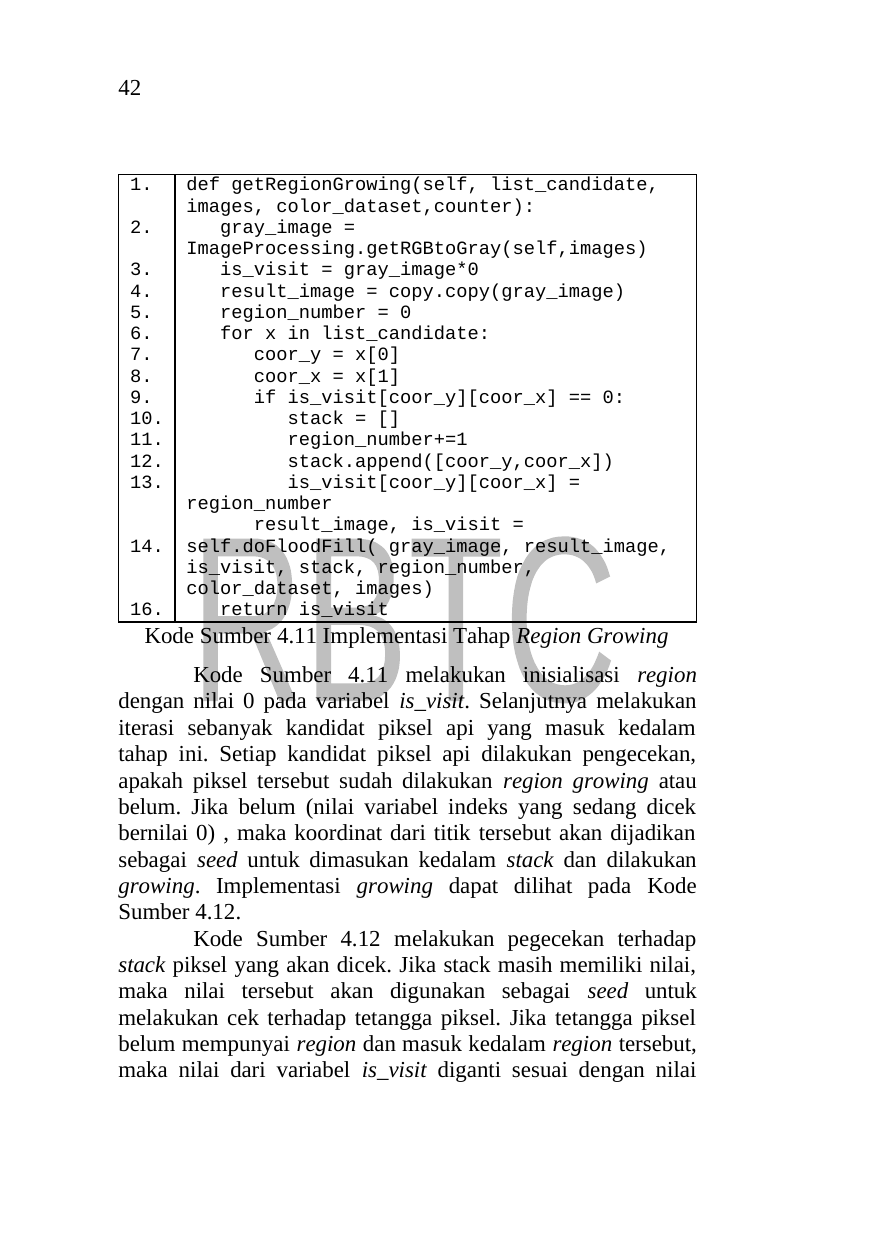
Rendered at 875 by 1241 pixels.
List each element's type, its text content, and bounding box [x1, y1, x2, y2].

text Kode Sumber 4.11 Implementasi Tahap Region Growing [118, 623, 697, 649]
table_header def getRegionGrowing(self, list_candidate, images, color_dataset,counter): gray_image = ImageProcessing.getRGBtoGray(self,images) is_visit = gray_image*0 result_image = copy.copy(gray_image) region_number = 0 for x in list_candidate: coor_y = x[0] coor_x = x[1] if is_visit[coor_y][coor_x] == 0: stack = [] region_number+=1 stack.append([coor_y,coor_x]) is_visit[coor_y][coor_x] = region_number result_image, is_visit = self.doFloodFill( gray_image, result_image, is_visit, stack, region_number, color_dataset, images) return is_visit [176, 175, 696, 621]
table_header 1. 2. 3. 4. 5. 6. 7. 8. 9. 10. 11. 12. 13. 14. 16. [119, 175, 174, 621]
text Kode Sumber 4.11 melakukan inisialisasi region dengan nilai 0 pada variabel is_visit. Selanjutnya melakukan iterasi sebanyak kandidat piksel api yang masuk kedalam tahap ini. Setiap kandidat piksel api dilakukan pengecekan, apakah piksel tersebut sudah dilakukan region growing atau belum. Jika belum (nilai variabel indeks yang sedang dicek bernilai 0) , maka koordinat dari titik tersebut akan dijadikan sebagai seed untuk dimasukan kedalam stack dan dilakukan growing. Implementasi growing dapat dilihat pada Kode Sumber 4.12. [118, 661, 697, 925]
